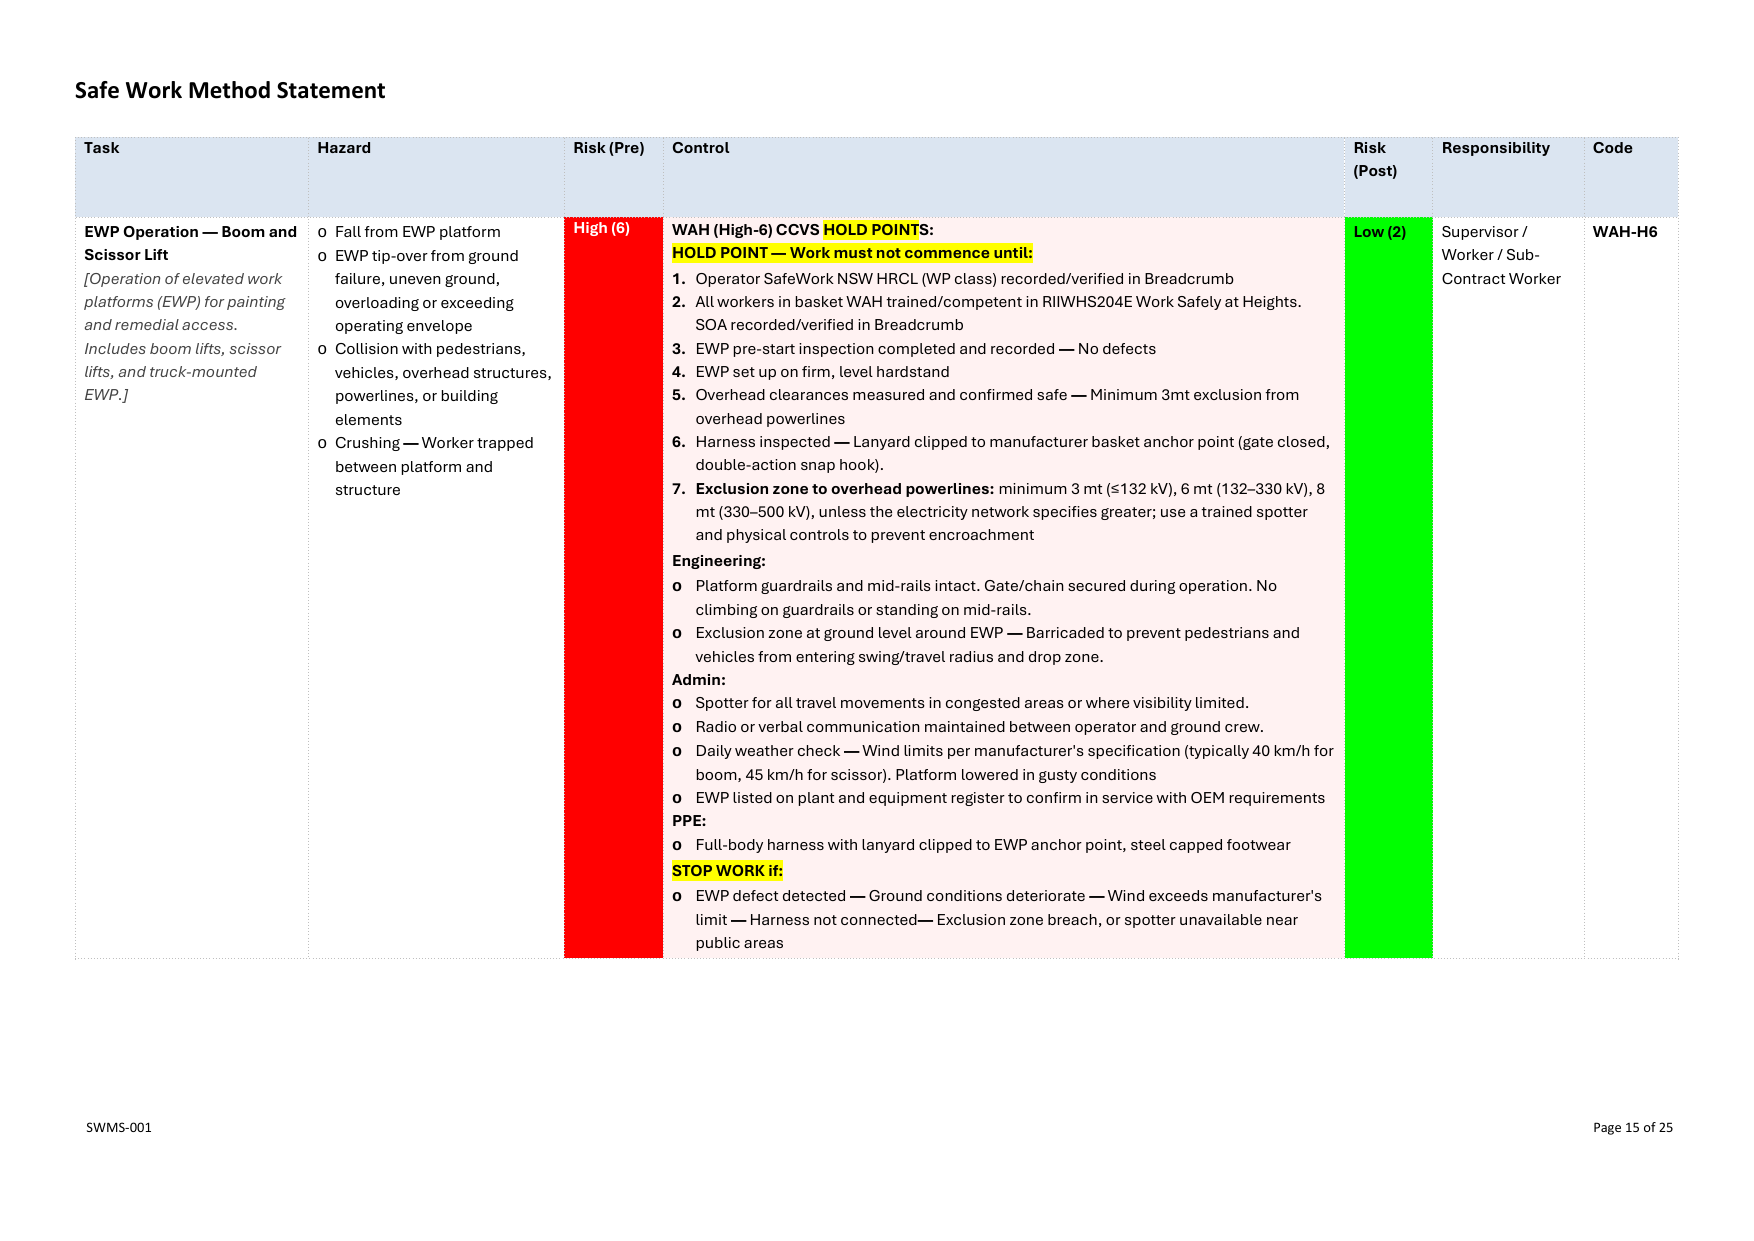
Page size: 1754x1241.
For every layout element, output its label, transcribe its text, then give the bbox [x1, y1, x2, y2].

table_cell Fall from EWP platform EWP tip-over from ground failure, uneven ground, overloading or exceeding operating envelope Collision with pedestrians, vehicles, overhead structures, powerlines, or building elements Crushing — Worker trapped between platform and structure [308, 217, 564, 958]
table_cell High (6) [564, 217, 663, 958]
table_header Risk (Post) [1345, 137, 1433, 217]
table_cell WAH-H6 [1584, 217, 1678, 958]
table_header Control [663, 137, 1344, 217]
table_header Code [1584, 137, 1678, 217]
table_header Risk (Pre) [564, 137, 663, 217]
table_header Responsibility [1433, 137, 1584, 217]
table_header Hazard [308, 137, 564, 217]
table_cell WAH (High-6) CCVS HOLD POINTS: HOLD POINT — Work must not commence until: Operator SafeWork NSW HRCL (WP class) recorded/verified in Breadcrumb All workers in basket WAH trained/competent in RIIWHS204E Work Safely at Heights. SOA recorded/verified in Breadcrumb EWP pre-start inspection completed and recorded — No defects EWP set up on firm, level hardstand Overhead clearances measured and confirmed safe — Minimum 3mt exclusion from overhead powerlines Harness inspected — Lanyard clipped to manufacturer basket anchor point (gate closed, double-action snap hook). Exclusion zone to overhead powerlines: minimum 3 mt (≤132 kV), 6 mt (132–330 kV), 8 mt (330–500 kV), unless the electricity network specifies greater; use a trained spotter and physical controls to prevent encroachment Engineering: Platform guardrails and mid-rails intact. Gate/chain secured during operation. No climbing on guardrails or standing on mid-rails. Exclusion zone at ground level around EWP — Barricaded to prevent pedestrians and vehicles from entering swing/travel radius and drop zone. Admin: Spotter for all travel movements in congested areas or where visibility limited. Radio or verbal communication maintained between operator and ground crew. Daily weather check — Wind limits per manufacturer's specification (typically 40 km/h for boom, 45 km/h for scissor). Platform lowered in gusty conditions EWP listed on plant and equipment register to confirm in service with OEM requirements PPE: Full-body harness with lanyard clipped to EWP anchor point, steel capped footwear STOP WORK if: EWP defect detected — Ground conditions deteriorate — Wind exceeds manufacturer's limit — Harness not connected— Exclusion zone breach, or spotter unavailable near public areas [663, 217, 1344, 958]
table_cell EWP Operation — Boom and Scissor Lift [Operation of elevated work platforms (EWP) for painting and remedial access. Includes boom lifts, scissor lifts, and truck-mounted EWP.] [75, 217, 308, 958]
table_header Task [75, 137, 308, 217]
table_cell Supervisor / Worker / Sub-Contract Worker [1433, 217, 1584, 958]
table_cell Low (2) [1345, 217, 1433, 958]
